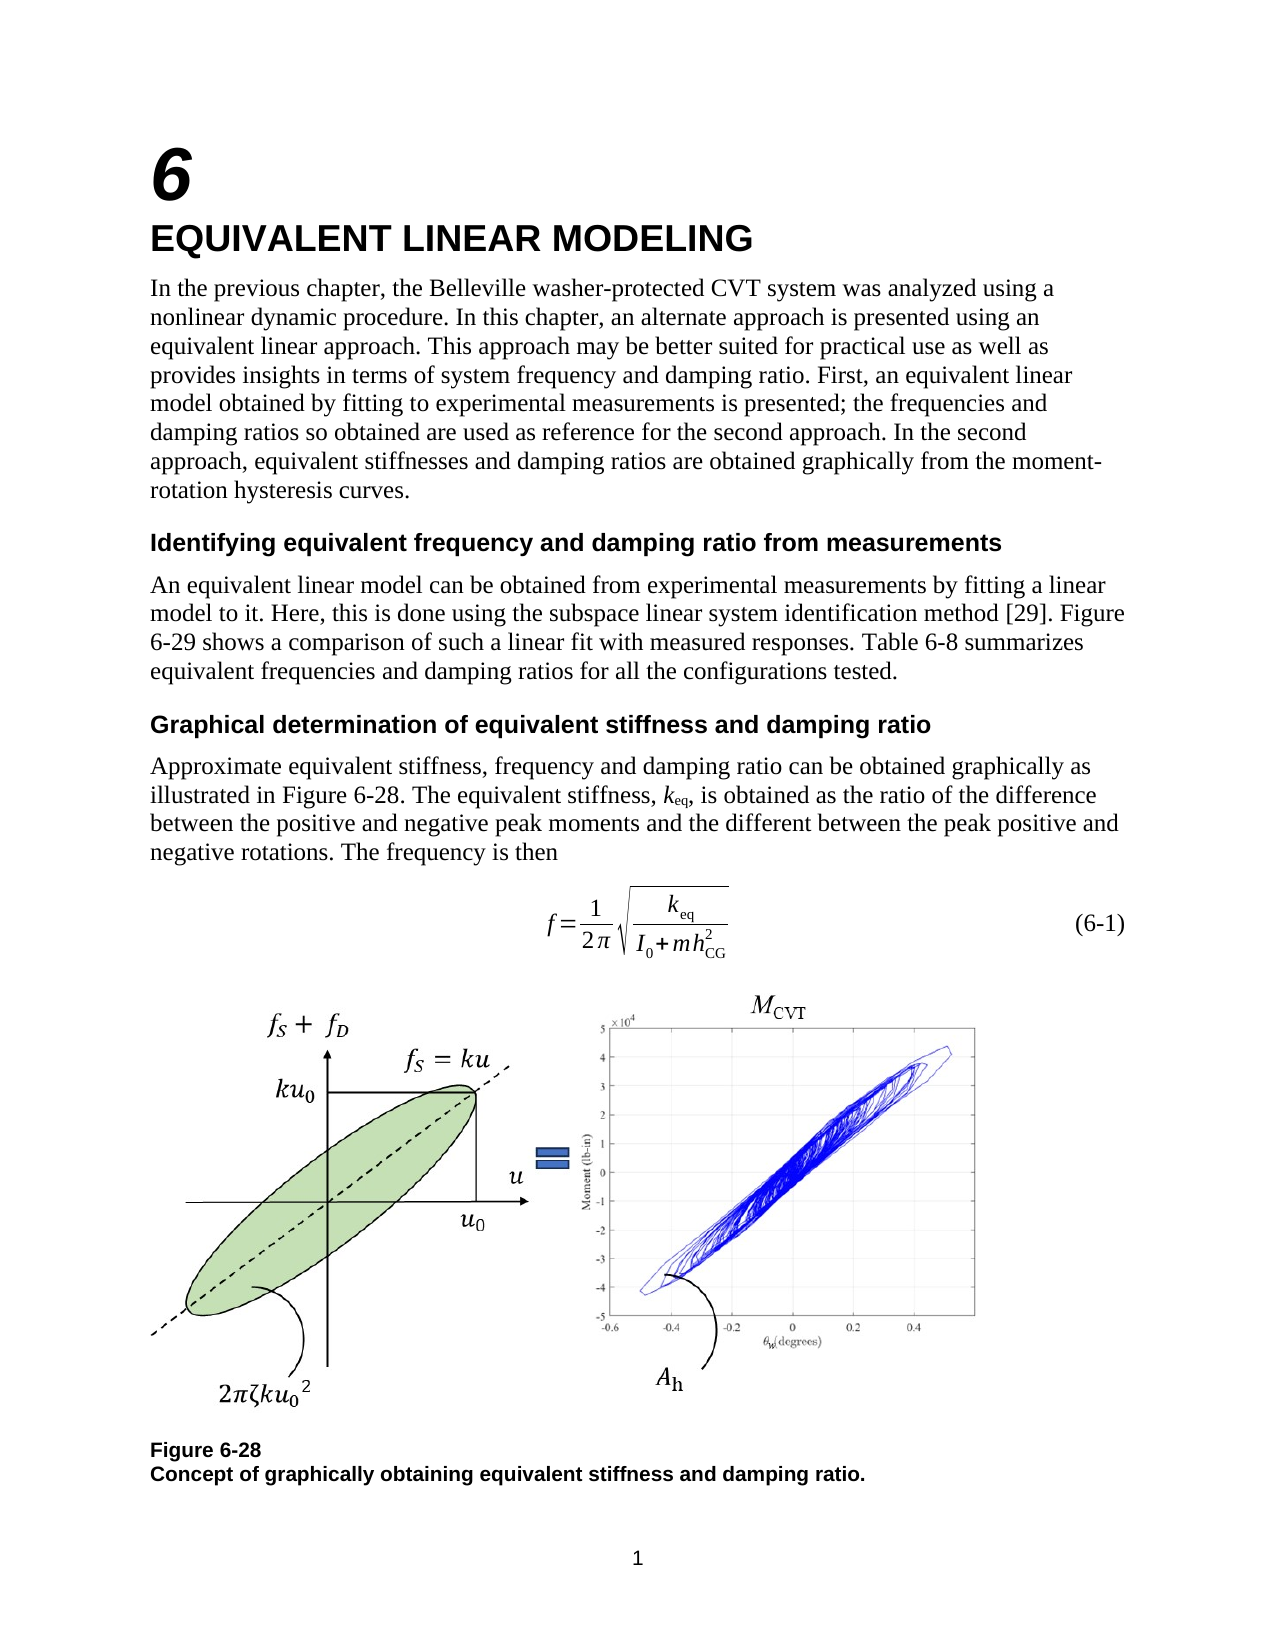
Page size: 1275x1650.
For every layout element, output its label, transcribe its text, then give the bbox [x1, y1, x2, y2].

text (6-1) [150, 885, 1125, 961]
subtitle Equivalent linear modeling [150, 129, 1125, 259]
subtitle Graphical determination of equivalent stiffness and damping ratio [150, 710, 1125, 738]
picture [150, 979, 1019, 1419]
subtitle Identifying equivalent frequency and damping ratio from measurements [150, 528, 1125, 557]
text In the previous chapter, the Belleville washer-protected CVT system was analyzed using a nonlinear dynamic procedure. In this chapter, an alternate approach is presented using an equivalent linear approach. This approach may be better suited for practical use as well as provides insights in terms of system frequency and damping ratio. First, an equivalent linear model obtained by fitting to experimental measurements is presented; the frequencies and damping ratios so obtained are used as reference for the second approach. In the second approach, equivalent stiffnesses and damping ratios are obtained graphically from the moment-rotation hysteresis curves. [150, 273, 1125, 503]
